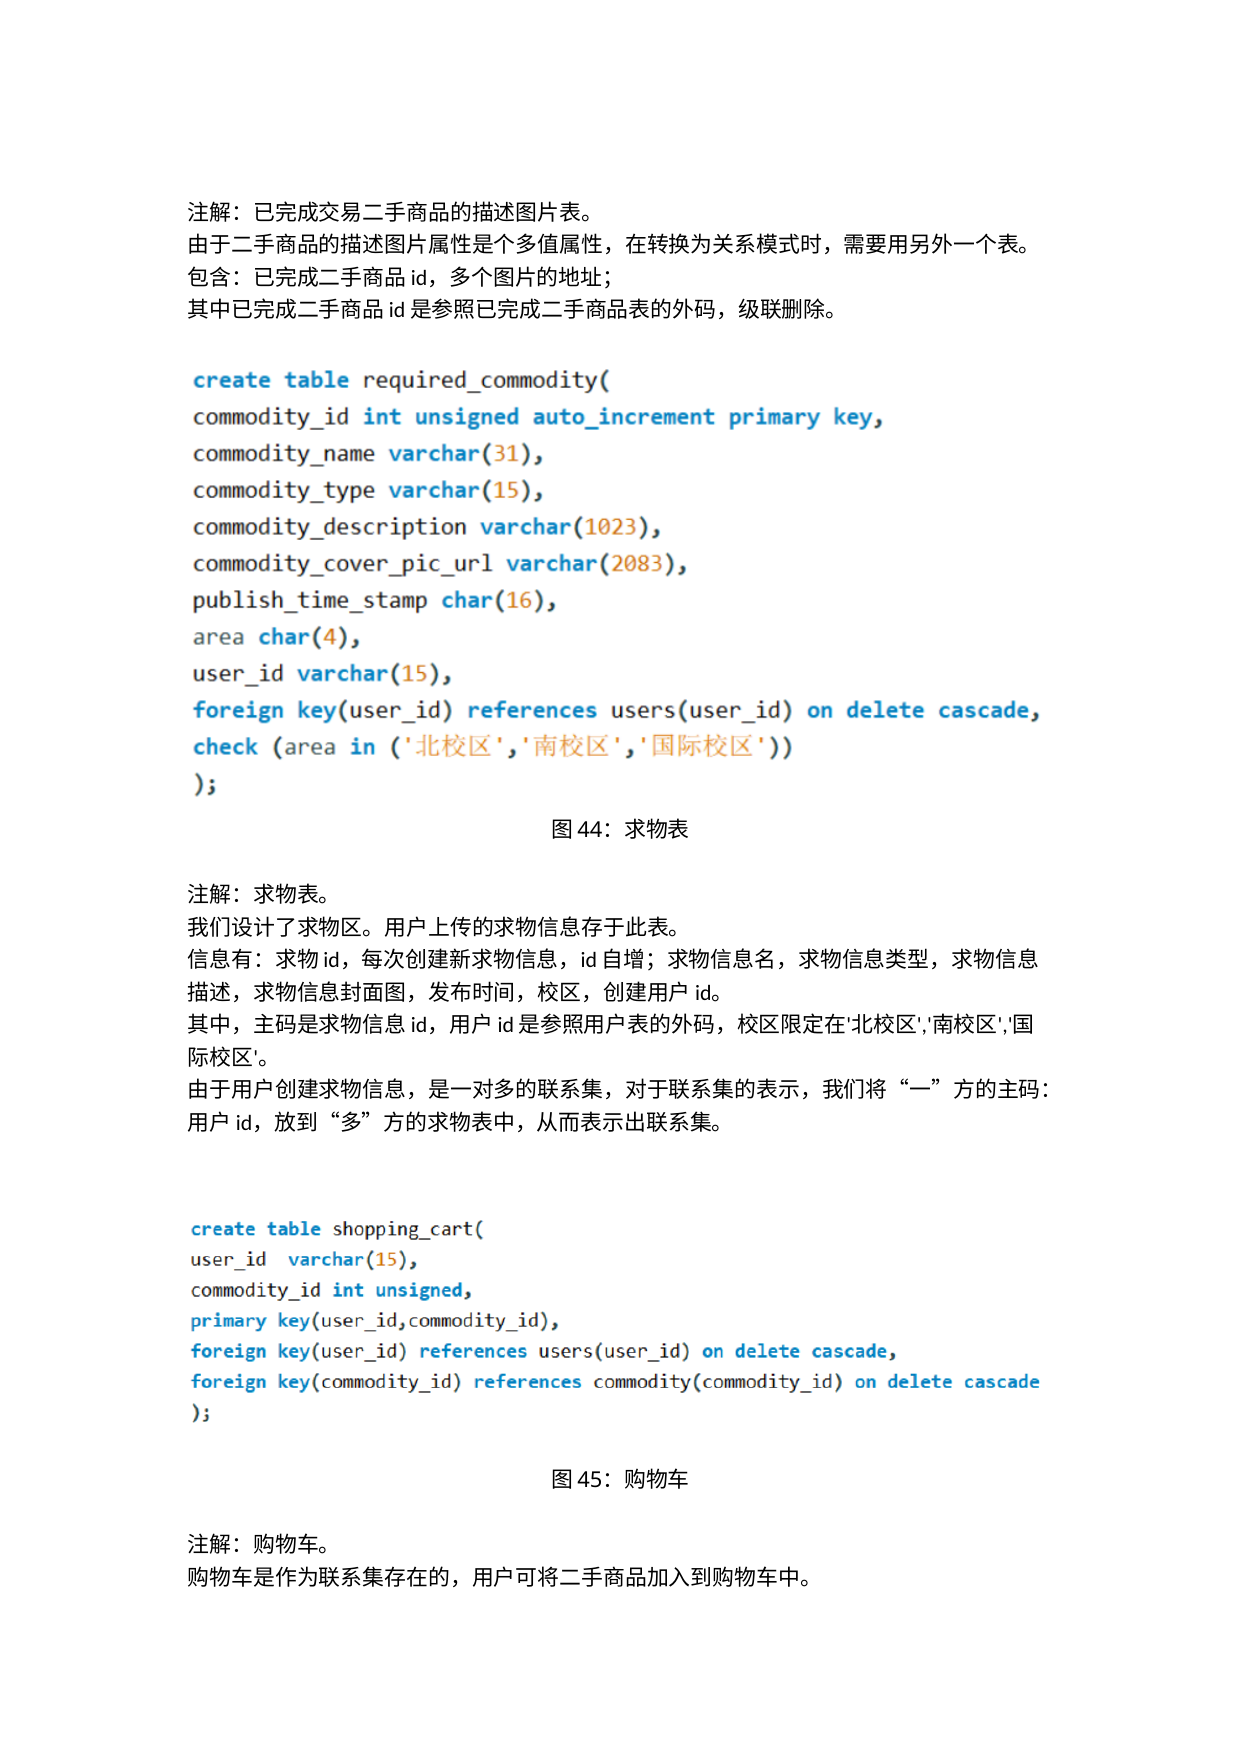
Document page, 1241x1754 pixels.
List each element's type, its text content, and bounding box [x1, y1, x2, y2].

text 注解：已完成交易二手商品的描述图片表。 [187, 194, 1053, 227]
text 包含：已完成二手商品id，多个图片的地址； [187, 259, 1053, 292]
text 注解：购物车。 [187, 1527, 1053, 1559]
picture [187, 1215, 1053, 1449]
text 购物车是作为联系集存在的，用户可将二手商品加入到购物车中。 [187, 1559, 1053, 1592]
text 其中已完成二手商品id是参照已完成二手商品表的外码，级联删除。 [187, 292, 1053, 324]
text 注解：求物表。 [187, 877, 1053, 909]
text 其中，主码是求物信息id，用户id是参照用户表的外码，校区限定在'北校区','南校区','国际校区'。 [187, 1007, 1053, 1072]
text 图45：购物车 [187, 1462, 1053, 1494]
picture [187, 367, 1053, 802]
text 图44：求物表 [187, 812, 1053, 844]
text 由于用户创建求物信息，是一对多的联系集，对于联系集的表示，我们将“一”方的主码：用户id，放到“多”方的求物表中，从而表示出联系集。 [187, 1072, 1053, 1137]
text 由于二手商品的描述图片属性是个多值属性，在转换为关系模式时，需要用另外一个表。 [187, 227, 1053, 259]
text 信息有：求物id，每次创建新求物信息，id自增；求物信息名，求物信息类型，求物信息描述，求物信息封面图，发布时间，校区，创建用户id。 [187, 942, 1053, 1007]
text 我们设计了求物区。用户上传的求物信息存于此表。 [187, 909, 1053, 942]
